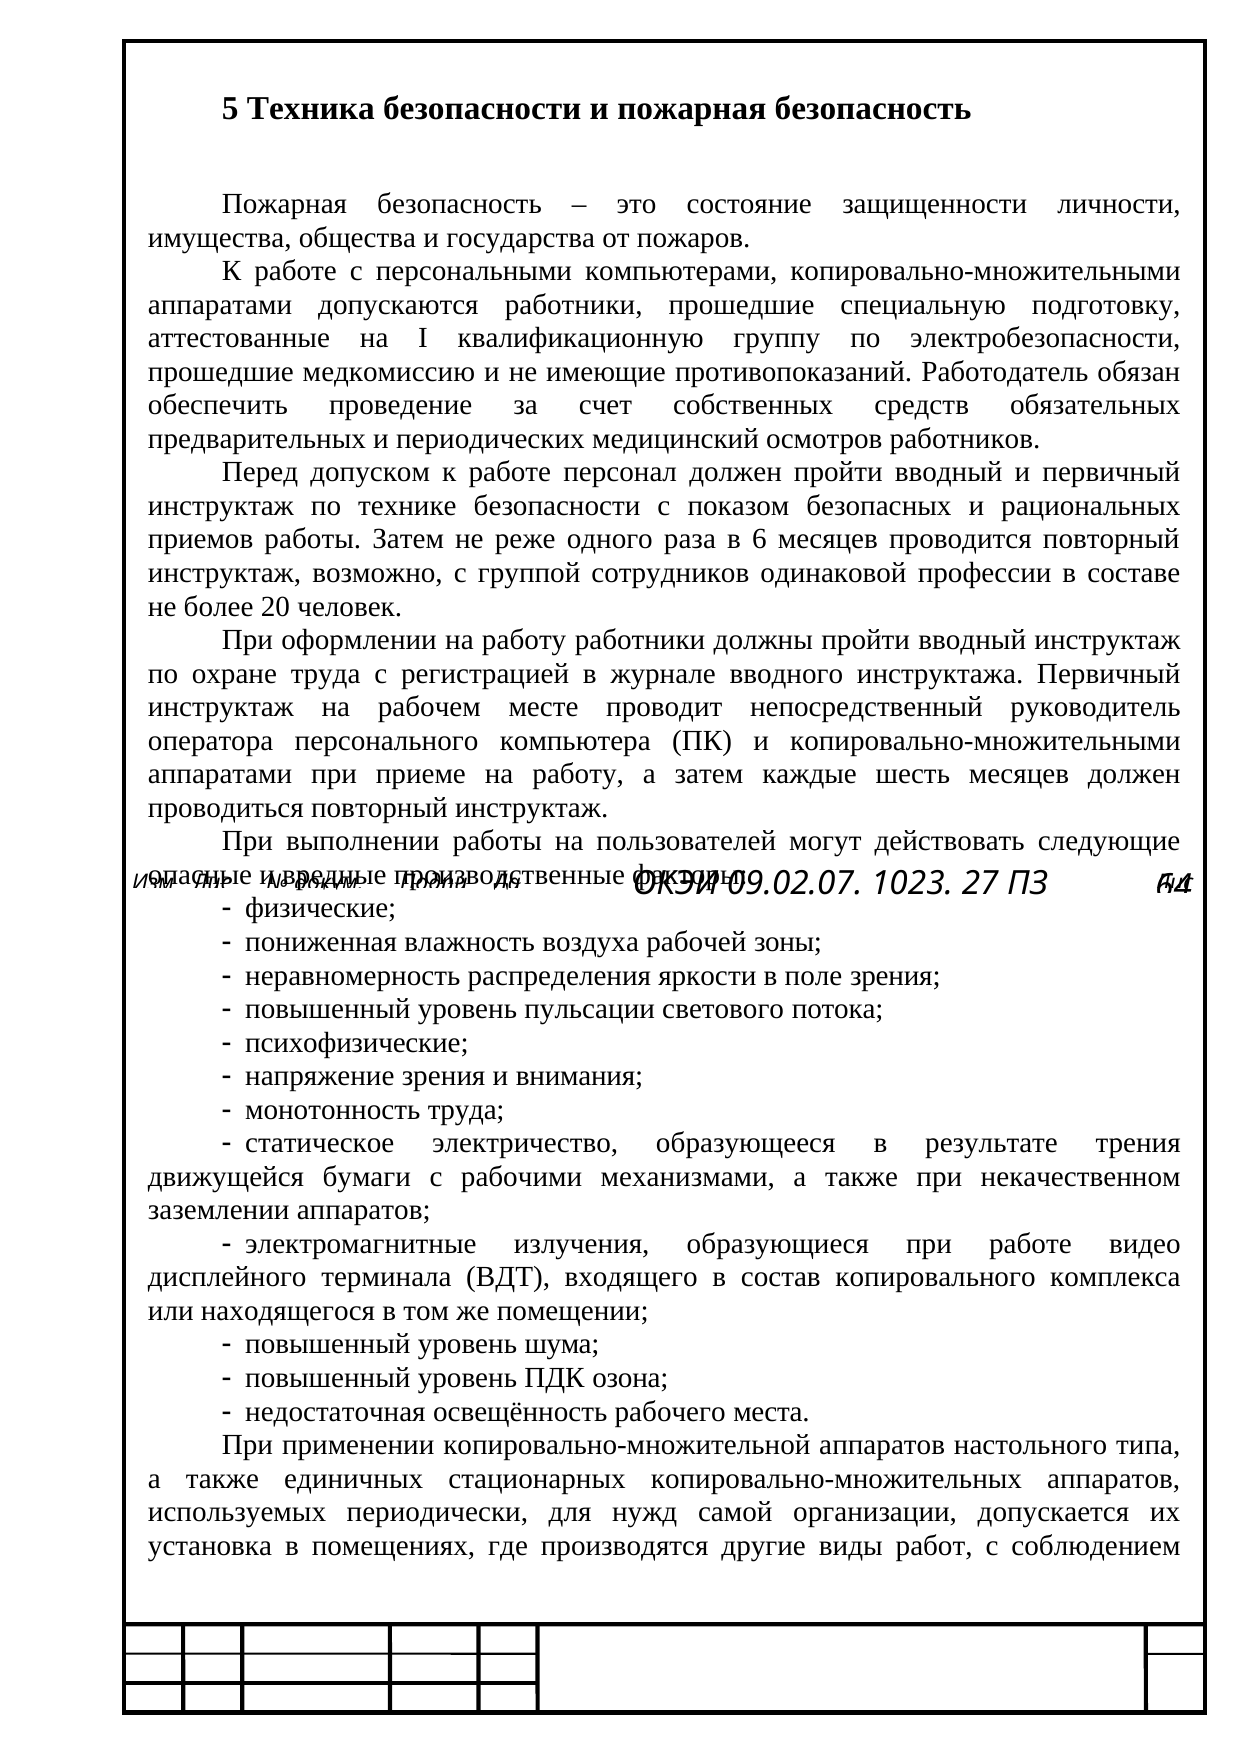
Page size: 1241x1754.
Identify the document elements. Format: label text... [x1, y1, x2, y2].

list повышенный уровень пульсации светового потока; [148, 991, 1181, 1025]
text При оформлении на работу работники должны пройти вводный инструктаж по охране труда с регистрацией в журнале вводного инструктажа. Первичный инструктаж на рабочем месте проводит непосредственный руководитель оператора персонального компьютера (ПК) и копировально-множительными аппаратами при приеме на работу, а затем каждые шесть месяцев должен проводиться повторный инструктаж. [148, 622, 1181, 823]
text Пожарная безопасность – это состояние защищенности личности, имущества, общества и государства от пожаров. [148, 186, 1181, 253]
list монотонность труда; [148, 1092, 1181, 1125]
list пониженная влажность воздуха рабочей зоны; [148, 924, 1181, 958]
text При выполнении работы на пользователей могут действовать следующие опасные и вредные производственные факторы: [148, 823, 1181, 891]
text К работе с персональными компьютерами, копировально-множительными аппаратами допускаются работники, прошедшие специальную подготовку, аттестованные на I квалификационную группу по электробезопасности, прошедшие медкомиссию и не имеющие противопоказаний. Работодатель обязан обеспечить проведение за счет собственных средств обязательных предварительных и периодических медицинский осмотров работников. [148, 253, 1181, 454]
list повышенный уровень шума; [148, 1327, 1181, 1360]
list недостаточная освещённость рабочего места. [148, 1394, 1181, 1427]
list повышенный уровень ПДК озона; [148, 1360, 1181, 1394]
list статическое электричество, образующееся в результате трения движущейся бумаги с рабочими механизмами, а также при некачественном заземлении аппаратов; [148, 1125, 1181, 1226]
text Перед допуском к работе персонал должен пройти вводный и первичный инструктаж по технике безопасности с показом безопасных и рациональных приемов работы. Затем не реже одного раза в 6 месяцев проводится повторный инструктаж, возможно, с группой сотрудников одинаковой профессии в составе не более 20 человек. [148, 454, 1181, 622]
subtitle 5 Техника безопасности и пожарная безопасность [148, 89, 1181, 127]
list неравномерность распределения яркости в поле зрения; [148, 958, 1181, 991]
list физические; [148, 891, 1181, 924]
list электромагнитные излучения, образующиеся при работе видео дисплейного терминала (ВДТ), входящего в состав копировального комплекса или находящегося в том же помещении; [148, 1226, 1181, 1327]
list психофизические; [148, 1025, 1181, 1058]
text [148, 1427, 1181, 1561]
list напряжение зрения и внимания; [148, 1058, 1181, 1092]
